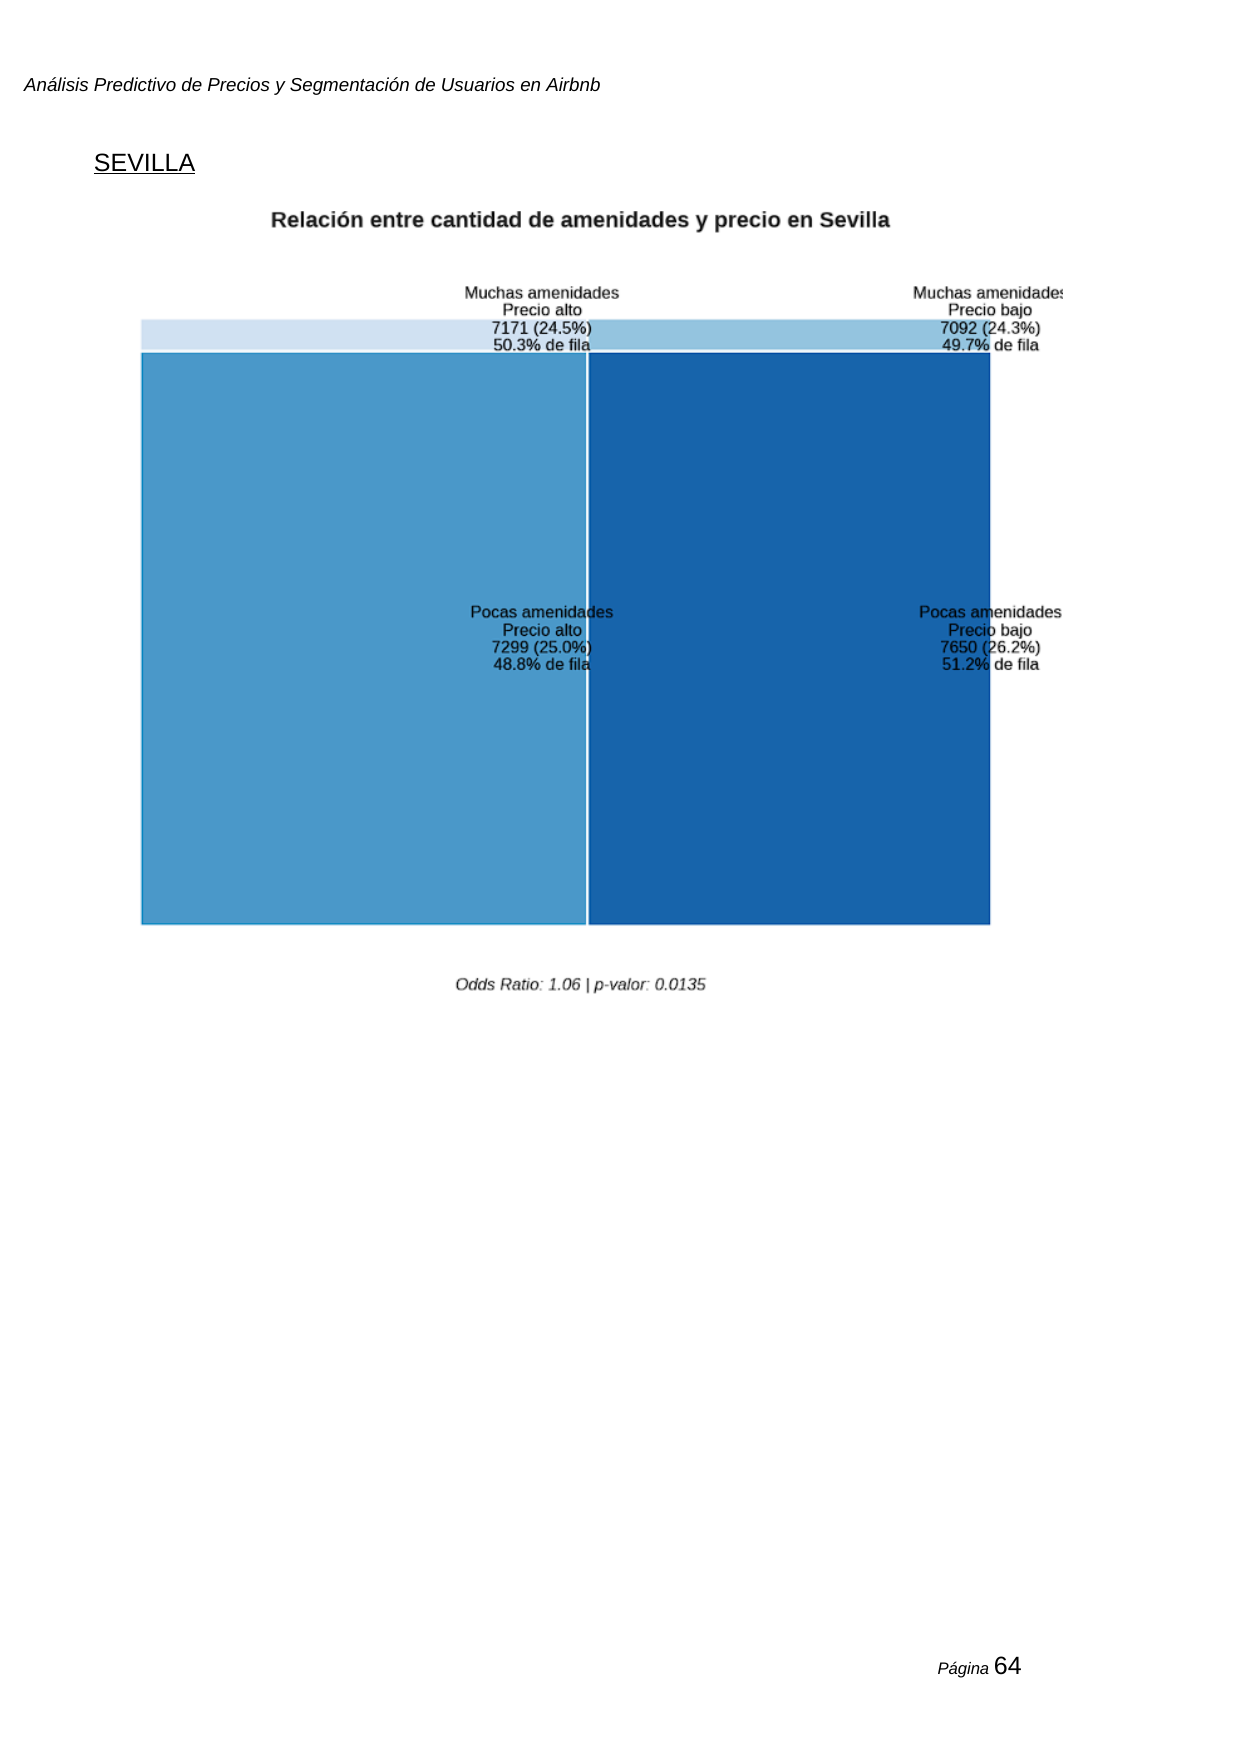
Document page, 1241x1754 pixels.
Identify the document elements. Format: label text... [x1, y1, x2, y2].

text SEVILLA [94, 148, 1059, 176]
picture [93, 205, 1063, 1001]
